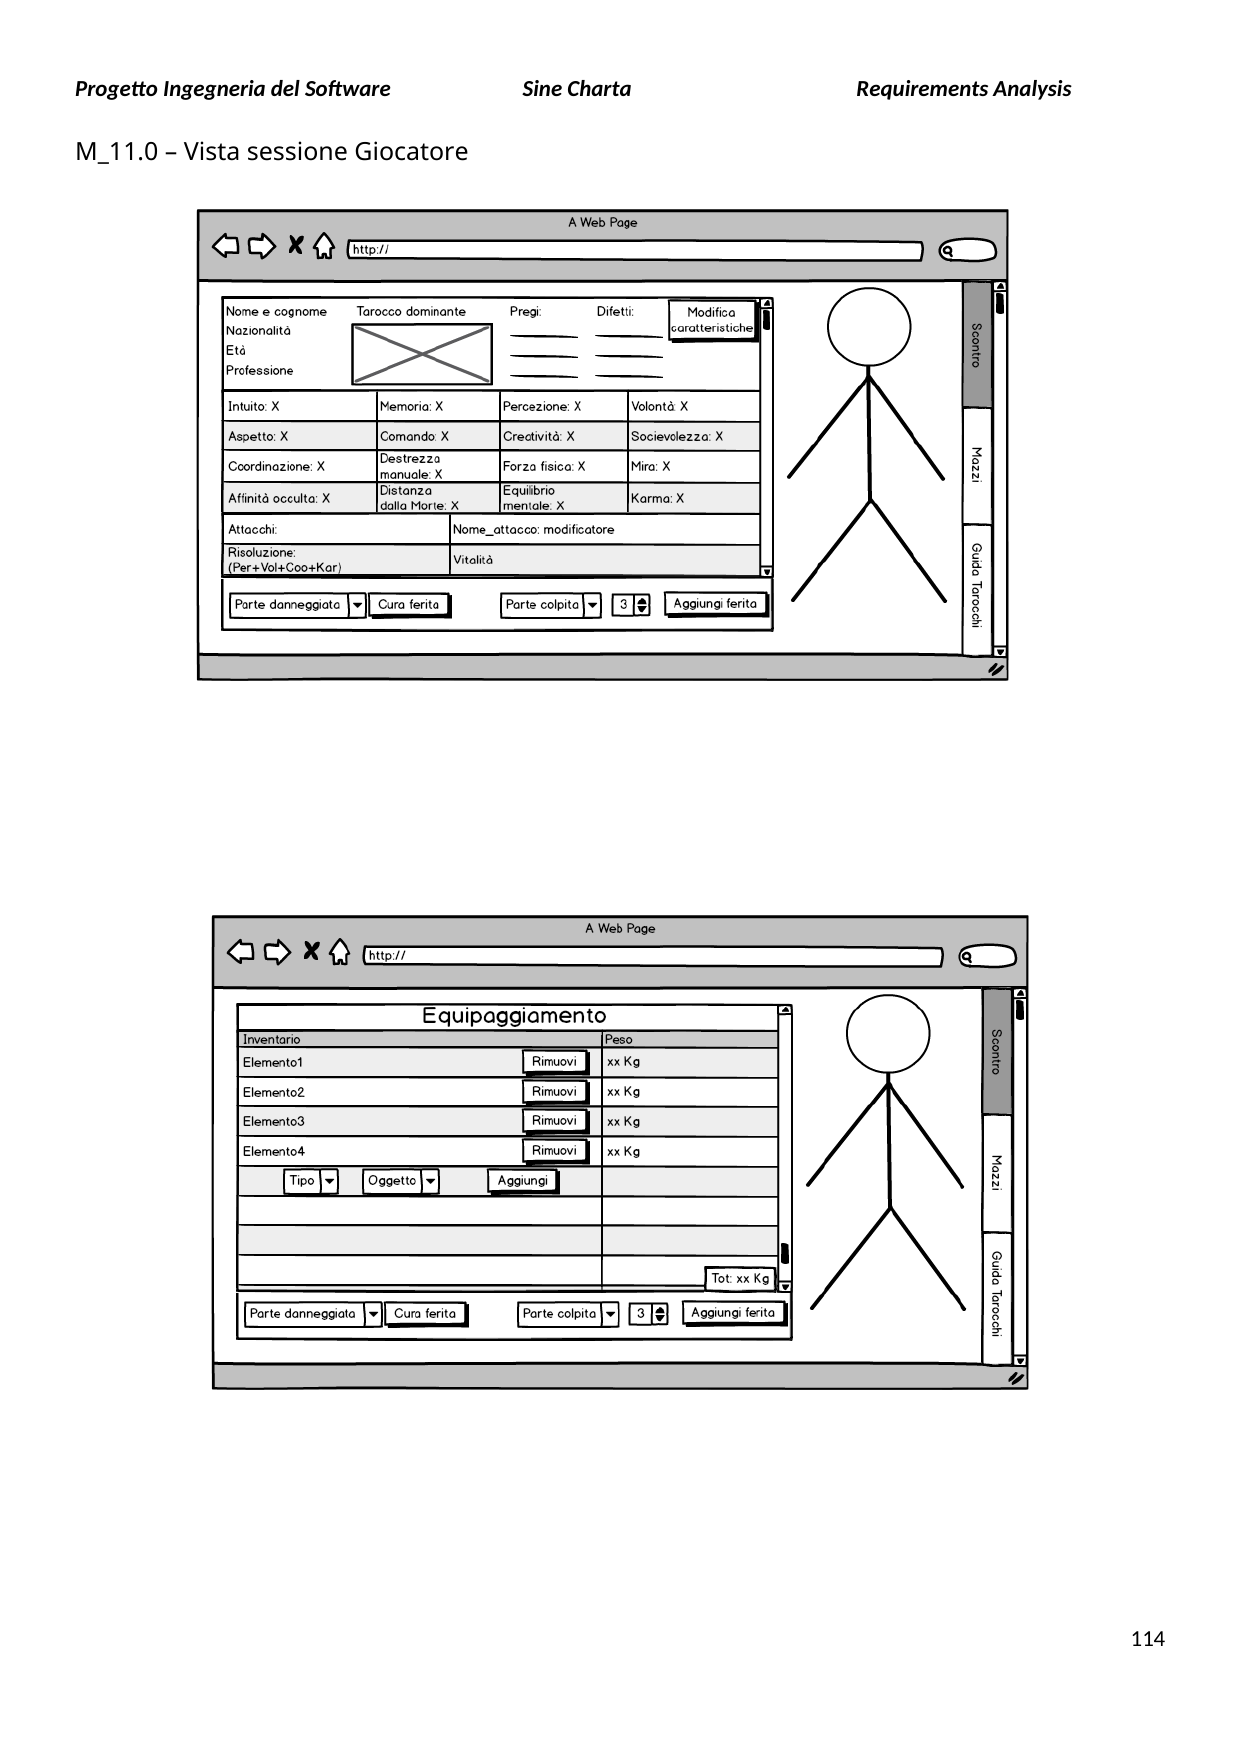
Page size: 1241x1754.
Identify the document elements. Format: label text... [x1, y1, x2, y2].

subtitle M_11.0 – Vista sessione Giocatore [75, 134, 1165, 168]
picture [211, 915, 1029, 1390]
picture [196, 209, 1009, 681]
